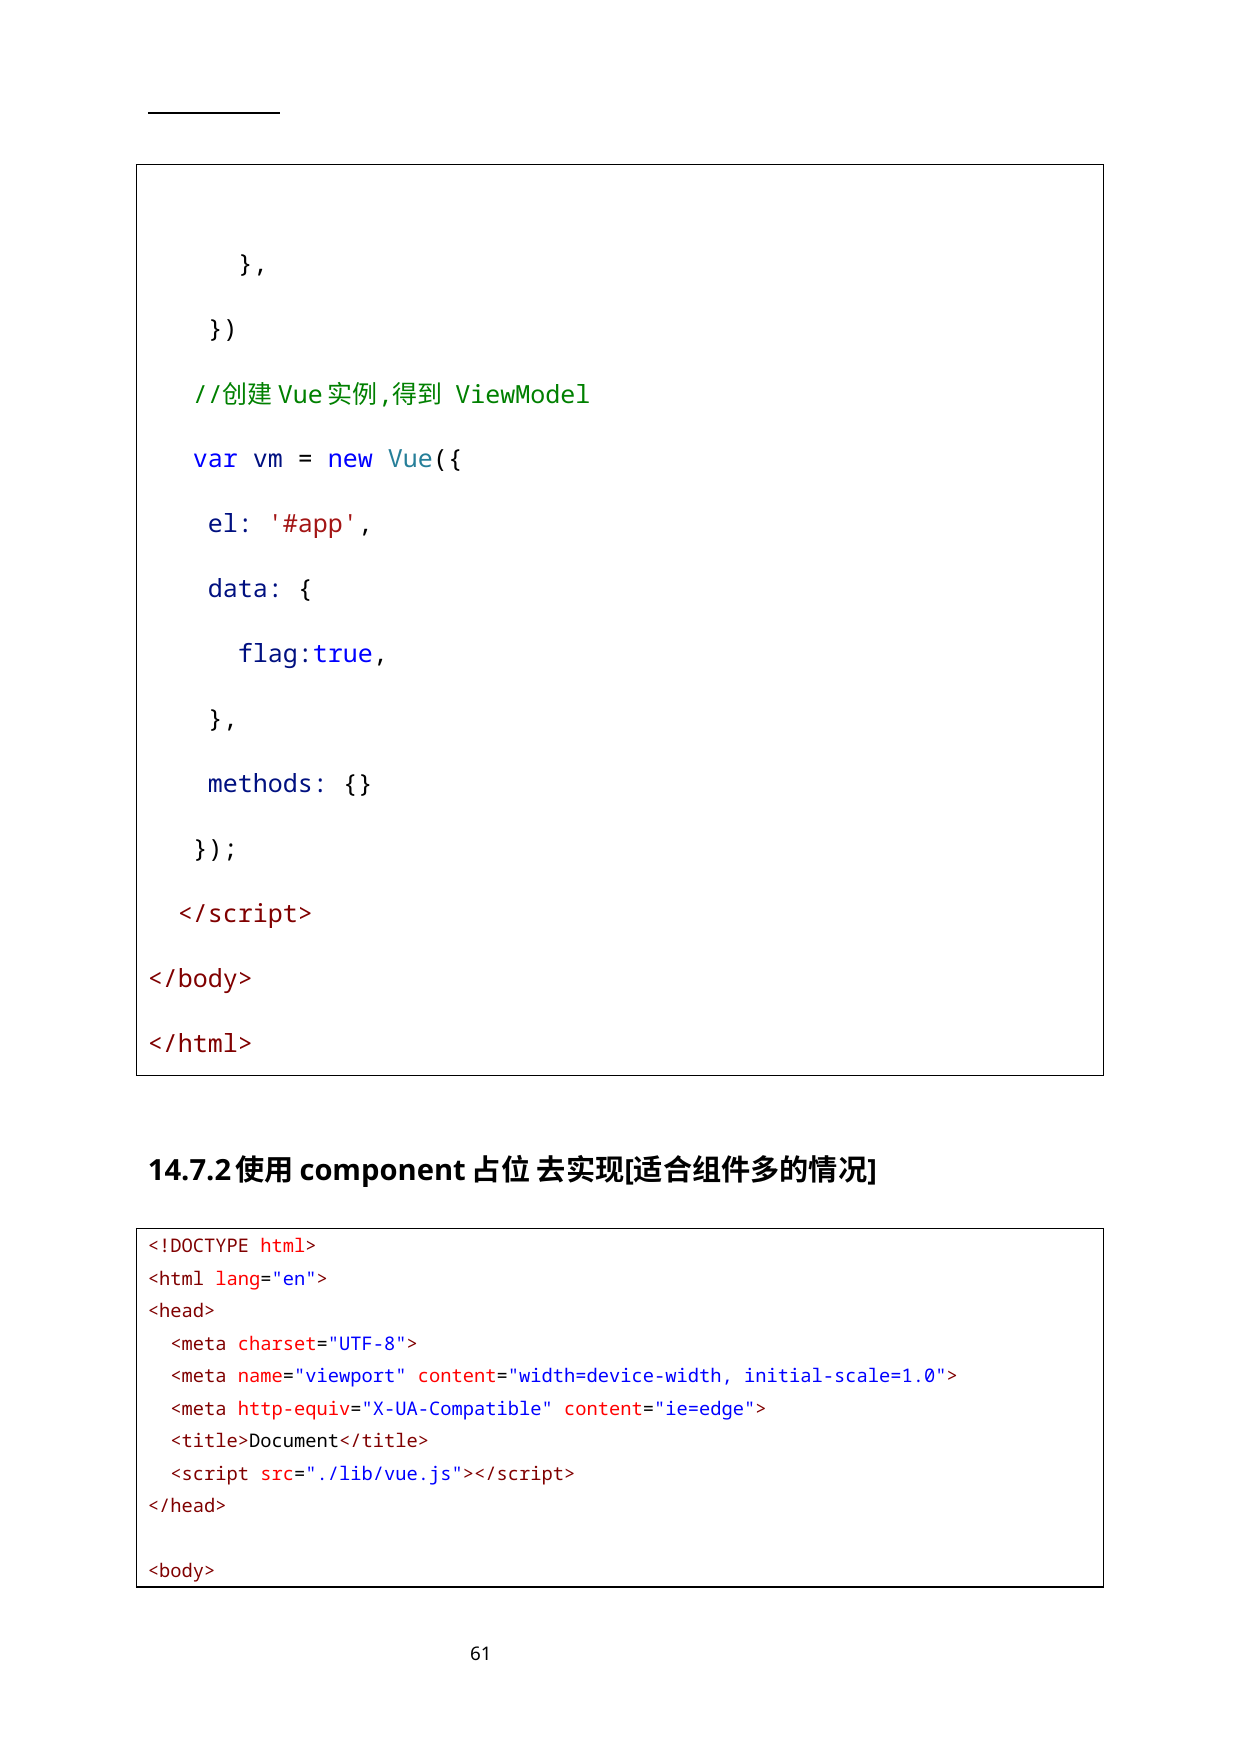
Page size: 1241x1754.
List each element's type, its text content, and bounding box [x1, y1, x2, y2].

subtitle 使用component占位 去实现[适合组件多的情况] [148, 1136, 1093, 1201]
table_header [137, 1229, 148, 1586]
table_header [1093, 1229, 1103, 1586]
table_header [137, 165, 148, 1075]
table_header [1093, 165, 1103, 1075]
